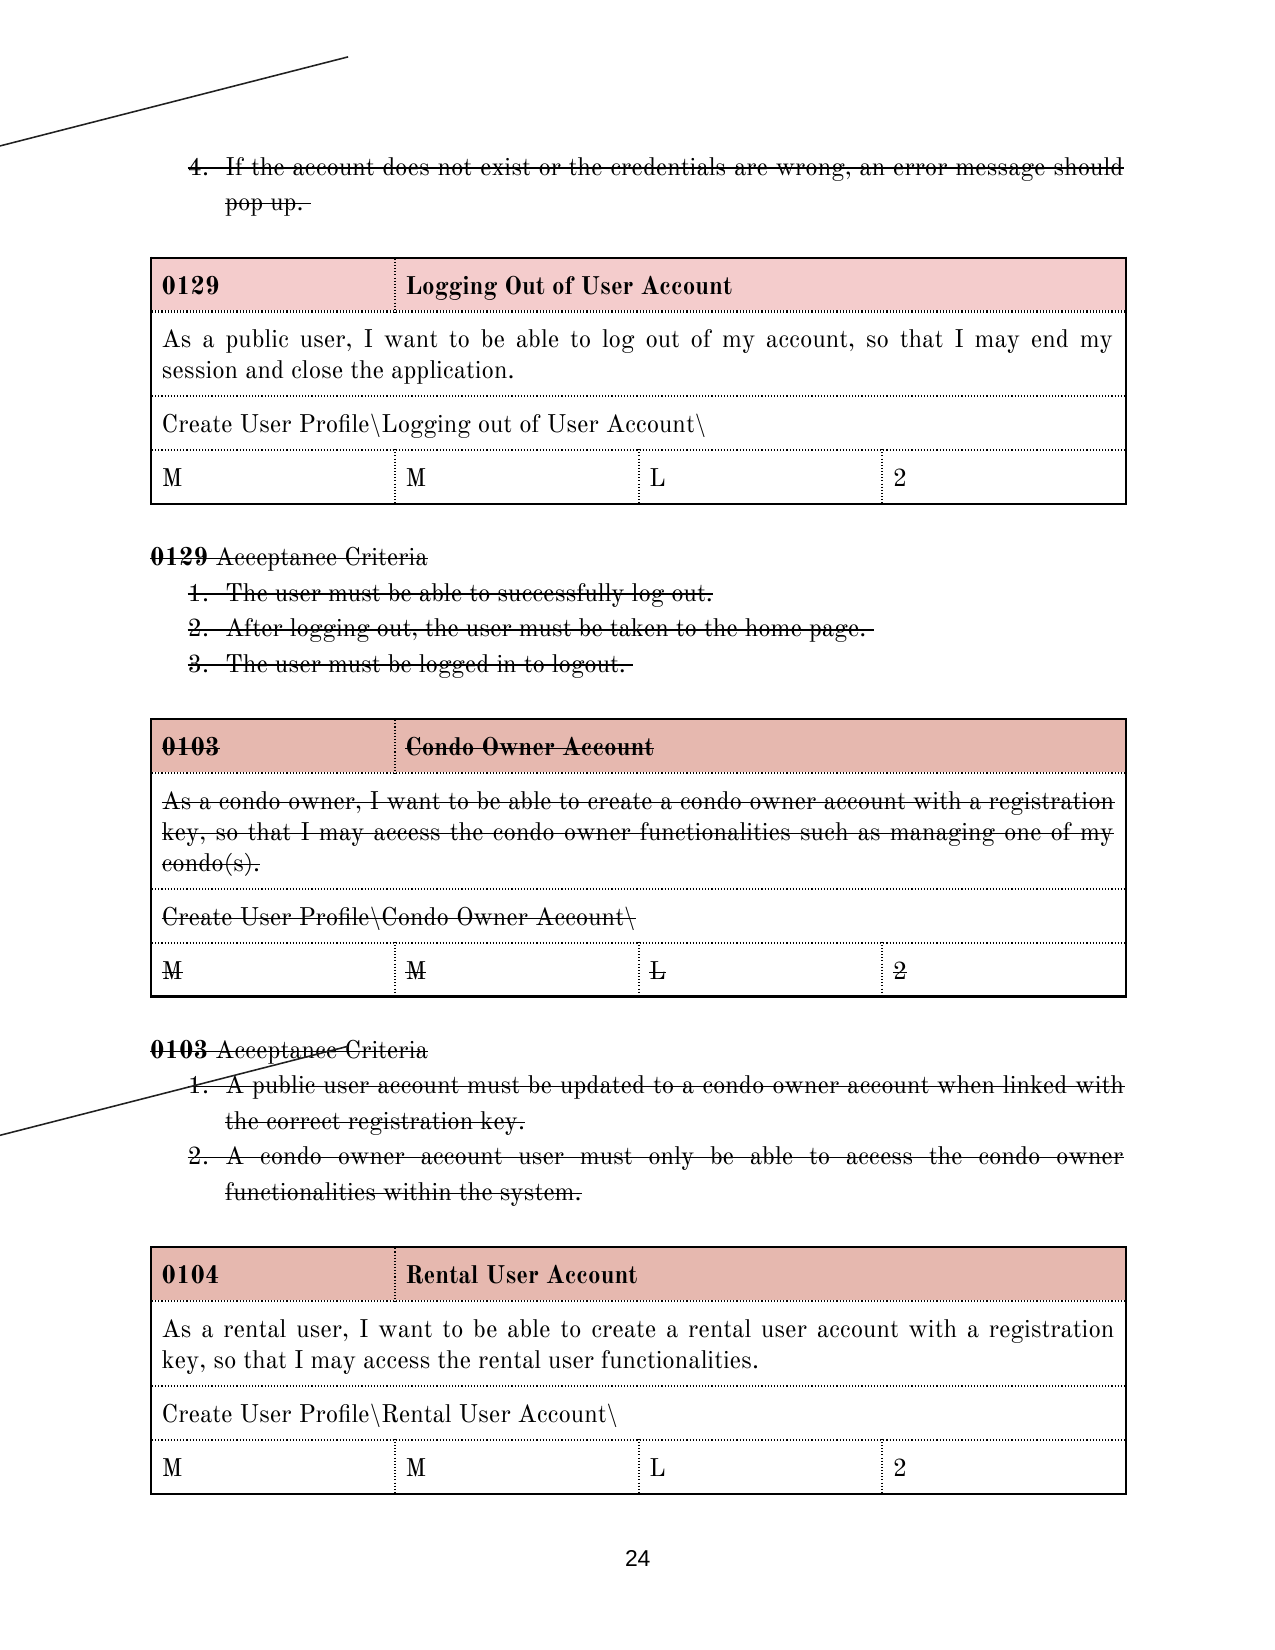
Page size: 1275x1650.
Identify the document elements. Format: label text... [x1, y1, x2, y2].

table_cell M [152, 449, 395, 503]
table_cell M [152, 942, 395, 995]
table_cell M [395, 942, 638, 995]
list A condo owner account user must only be able to access the condo owner functionalities within the system. [187, 1139, 1125, 1206]
table_header Condo Owner Account [395, 720, 1125, 772]
list A public user account must be updated to a condo owner account when linked with the correct registration key. [187, 1087, 1125, 1135]
table_cell As a condo owner, I want to be able to create a condo owner account with a registration key, so that I may access the condo owner functionalities such as managing one of my condo(s). [152, 772, 1125, 888]
table_header Rental User Account [395, 1248, 1125, 1300]
table_cell Create User Profile\Rental User Account\ [152, 1385, 1125, 1439]
text 0103 Acceptance Criteria [150, 1033, 1125, 1064]
table_cell As a public user, I want to be able to log out of my account, so that I may end my session and close the application. [152, 310, 1125, 395]
table_cell Create User Profile\Logging out of User Account\ [152, 395, 1125, 449]
table_cell L [639, 449, 882, 503]
list The user must be logged in to logout. [187, 647, 1125, 678]
table_header 0103 [152, 720, 395, 772]
table_cell 2 [882, 1439, 1125, 1492]
table_cell Create User Profile\Condo Owner Account\ [152, 888, 1125, 942]
list The user must be able to successfully log out. [187, 576, 1125, 607]
table_cell M [395, 1439, 638, 1492]
table_header 0129 [152, 259, 395, 310]
table_header Logging Out of User Account [395, 259, 1125, 310]
list A public user account must be updated to a condo owner account when linked with the correct registration key. [236, 1068, 1125, 1086]
table_cell M [152, 1439, 395, 1492]
text 0129 Acceptance Criteria [150, 541, 1125, 571]
table_header 0104 [152, 1248, 395, 1300]
list After logging out, the user must be taken to the home page. [187, 612, 1125, 642]
list If the account does not exist or the credentials are wrong, an error message should pop up. [187, 150, 1125, 216]
table_cell M [395, 449, 638, 503]
table_cell L [639, 1439, 882, 1492]
table_cell 2 [882, 942, 1125, 995]
table_cell As a rental user, I want to be able to create a rental user account with a registration key, so that I may access the rental user functionalities. [152, 1300, 1125, 1385]
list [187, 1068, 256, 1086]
table_cell L [639, 942, 882, 995]
table_cell 2 [882, 449, 1125, 503]
